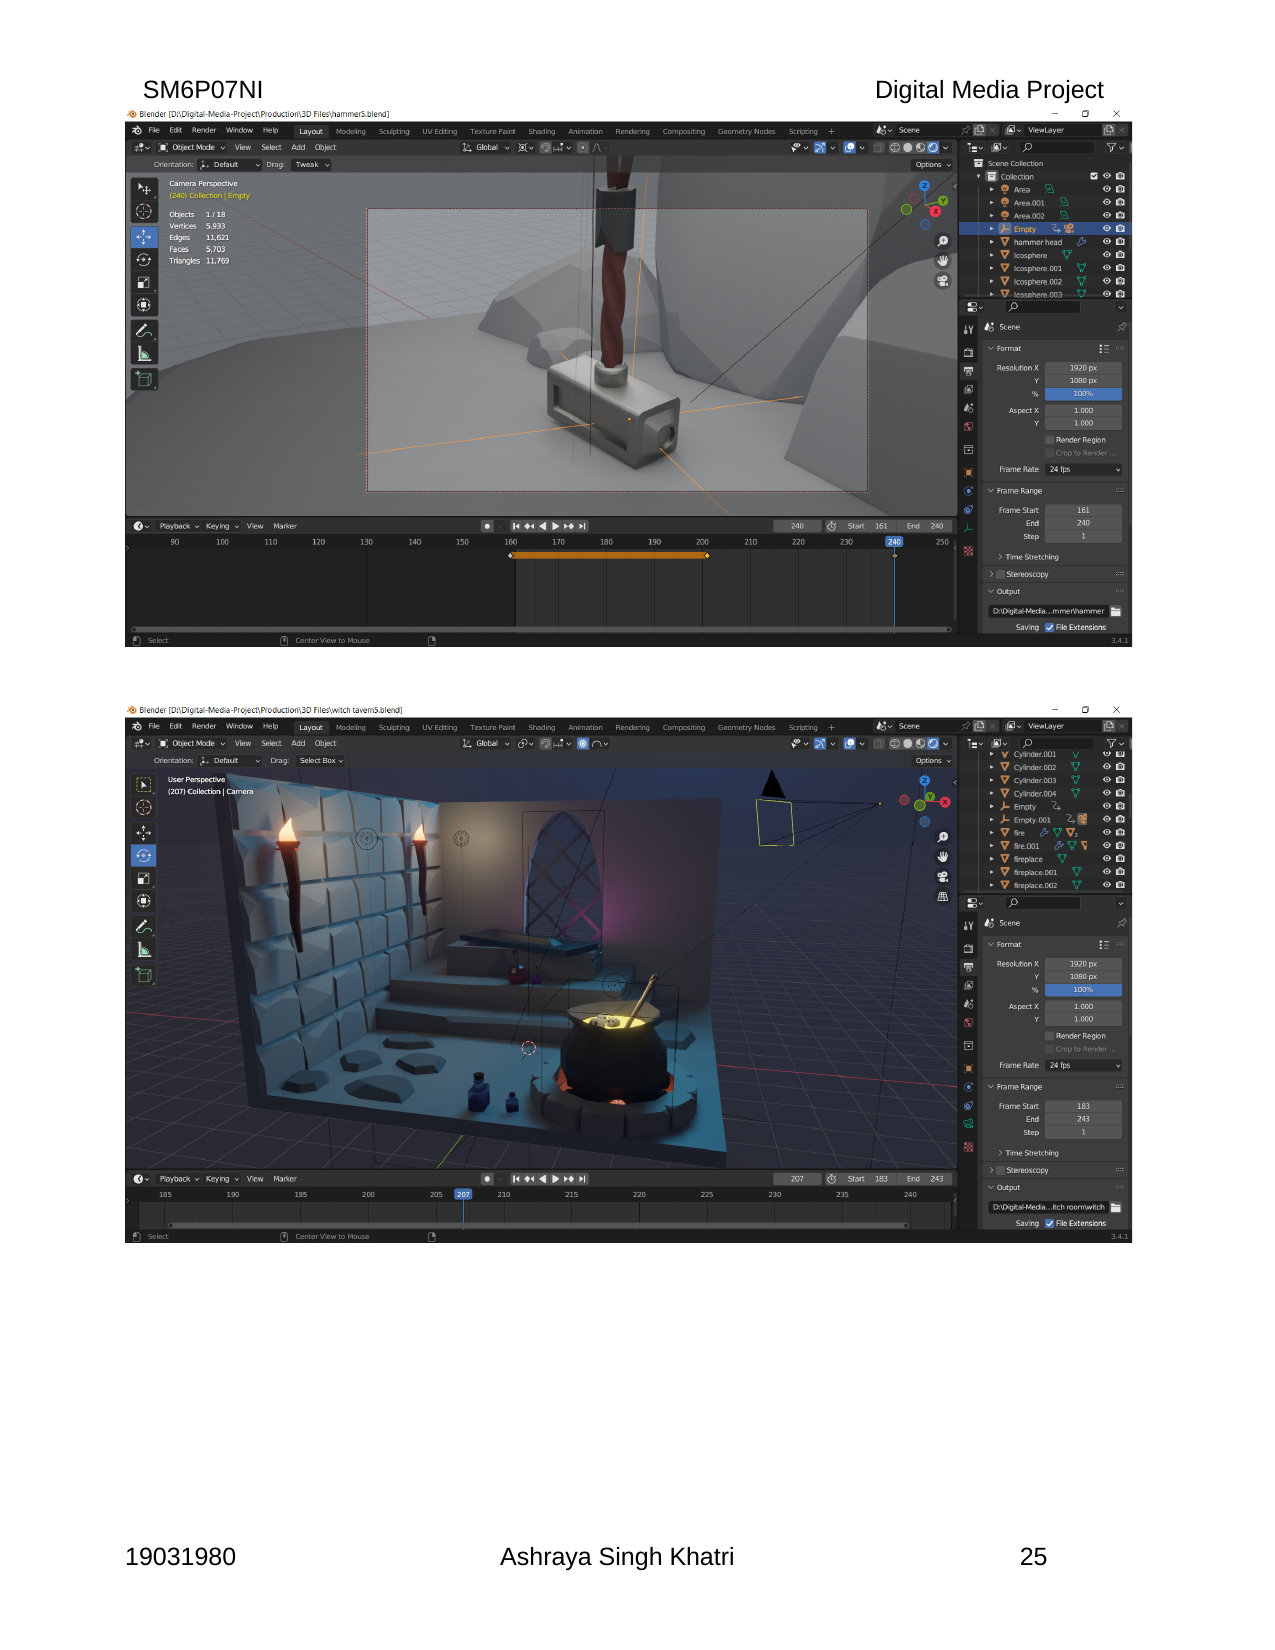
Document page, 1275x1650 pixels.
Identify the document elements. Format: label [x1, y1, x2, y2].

picture [125, 702, 1133, 1243]
picture [125, 106, 1133, 647]
